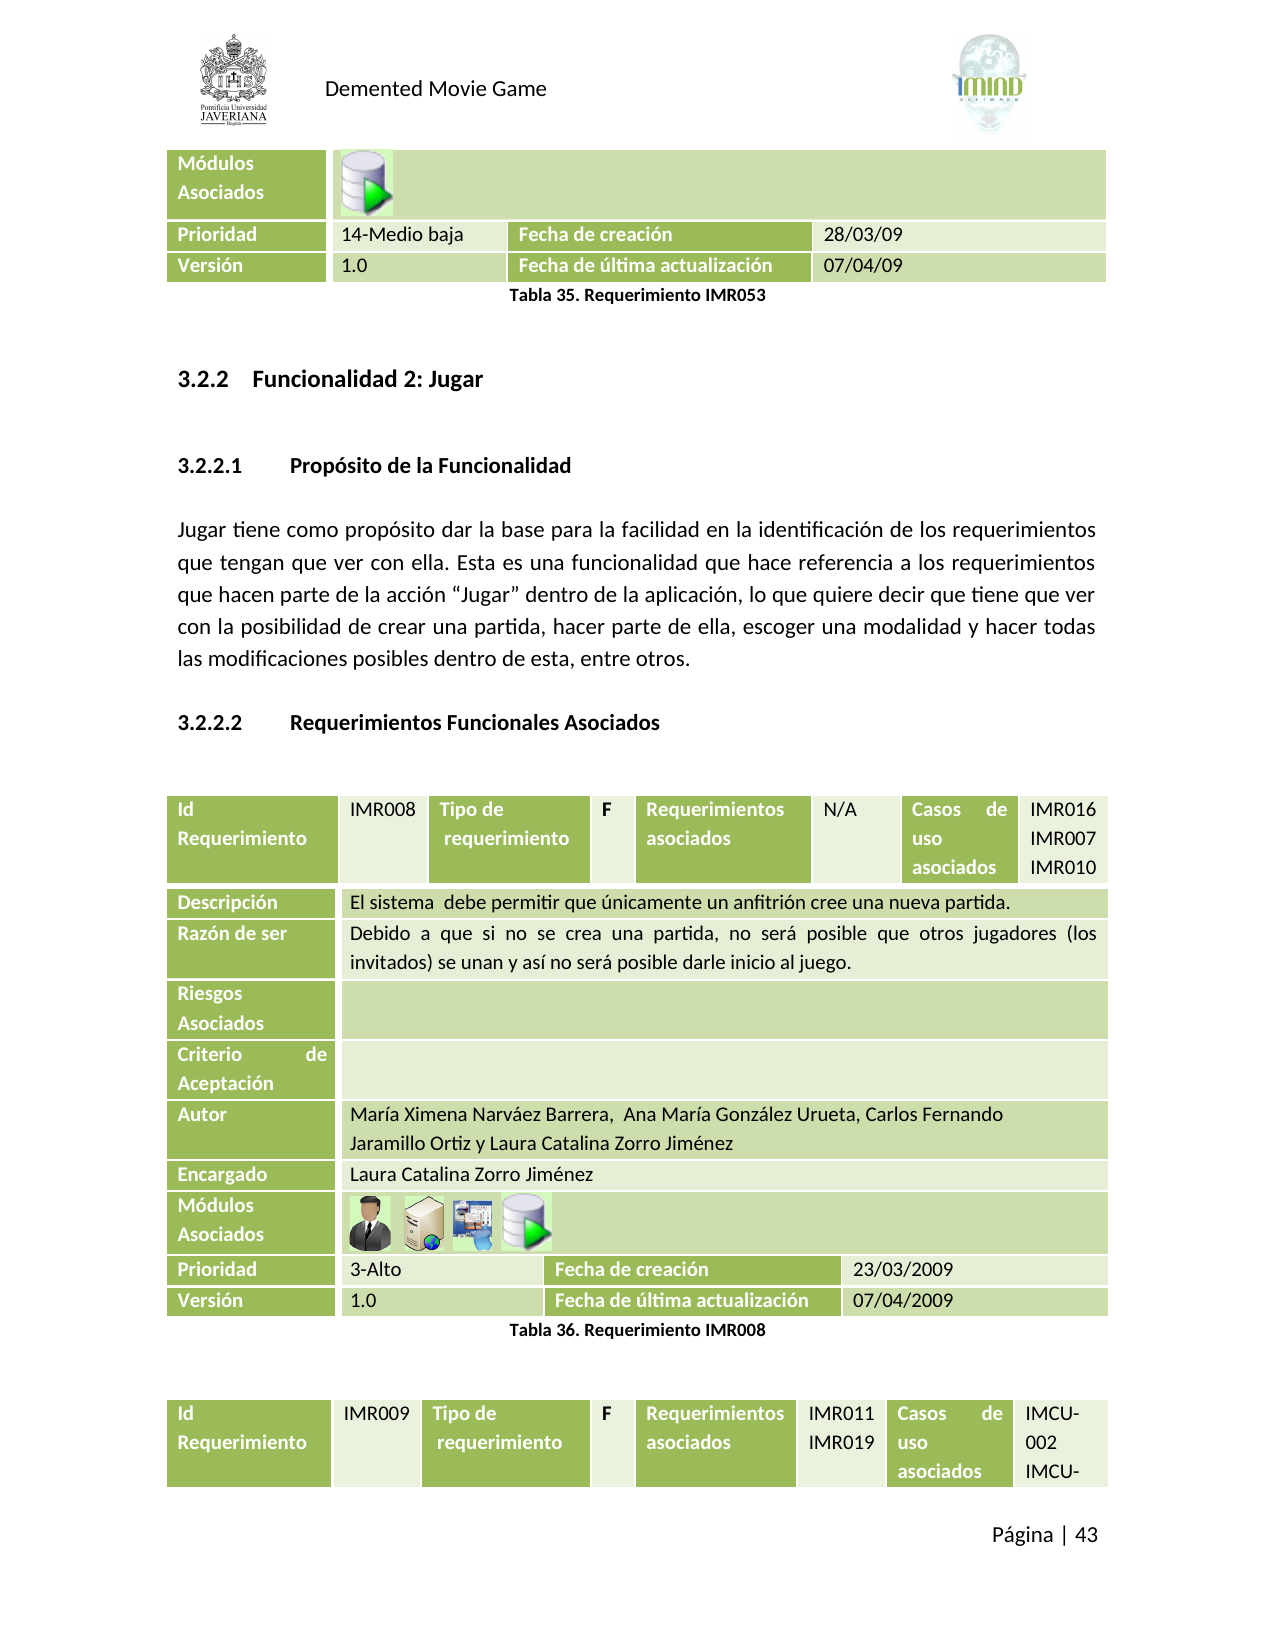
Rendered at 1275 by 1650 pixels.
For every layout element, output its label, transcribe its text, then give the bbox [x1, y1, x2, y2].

table_cell 1.0 [333, 253, 506, 282]
table_header F [592, 796, 634, 883]
picture [951, 34, 1033, 138]
table_cell Encargado [167, 1161, 335, 1190]
picture [453, 1200, 492, 1251]
table_cell Laura Catalina Zorro Jiménez [342, 1161, 1108, 1190]
text Jugar tiene como propósito dar la base para la facilidad en la identificación de los requerimientos que tengan que ver con ella. Esta es una funcionalidad que hace referencia a los requerimientos que hacen parte de la acción “Jugar” dentro de la aplicación, lo que quiere decir que tiene que ver con la posibilidad de crear una partida, hacer parte de ella, escoger una modalidad y hacer todas las modificaciones posibles dentro de esta, entre otros. [177, 515, 1098, 672]
table_cell Razón de ser [167, 920, 335, 978]
table_header Tipo de requerimiento [422, 1400, 590, 1487]
table_cell 07/04/09 [813, 253, 1106, 282]
table_cell 3-Alto [342, 1256, 543, 1285]
table_cell María Ximena Narváez Barrera, Ana María González Urueta, Carlos Fernando Jaramillo Ortiz y Laura Catalina Zorro Jiménez [342, 1101, 1108, 1159]
table_header Casos de uso asociados [902, 796, 1018, 883]
table_cell Fecha de creación [508, 222, 812, 251]
table_cell Versión [167, 1288, 335, 1316]
table_cell [342, 1192, 1108, 1254]
table_cell 1.0 [342, 1288, 543, 1316]
table_cell Descripción [167, 889, 335, 918]
table_cell [342, 981, 1108, 1039]
table_header IMCU-002 IMCU-019 [1015, 1400, 1108, 1487]
table_header IMR009 [334, 1400, 420, 1487]
table_cell 14-Medio baja [333, 222, 507, 251]
subtitle Funcionalidad 2: Jugar [177, 363, 1098, 393]
table_header Requerimientos asociados [636, 796, 811, 883]
table_header Id Requerimiento [167, 796, 338, 883]
picture [349, 1196, 391, 1251]
subtitle Requerimientos Funcionales Asociados [177, 708, 1098, 737]
table_cell 28/03/09 [813, 222, 1106, 251]
table_cell El sistema debe permitir que únicamente un anfitrión cree una nueva partida. [342, 889, 1108, 918]
table_cell Riesgos Asociados [167, 981, 335, 1039]
table_header IMR008 [340, 796, 427, 883]
table_cell Prioridad [167, 1256, 335, 1285]
picture [501, 1192, 552, 1251]
table_cell [333, 150, 1106, 219]
table_cell 07/04/2009 [843, 1288, 1108, 1316]
table_header Requerimientos asociados [636, 1400, 796, 1487]
table_cell Módulos Asociados [167, 1192, 335, 1254]
table_cell Fecha de última actualización [545, 1288, 841, 1316]
table_cell [342, 1041, 1108, 1099]
table_header N/A [813, 796, 900, 883]
table_cell Autor [167, 1101, 335, 1159]
table_cell Debido a que si no se crea una partida, no será posible que otros jugadores (los invitados) se unan y así no será posible darle inicio al juego. [342, 920, 1108, 978]
table_cell Versión [167, 253, 326, 282]
text Tabla 35. Requerimiento IMR053 [177, 284, 1098, 307]
table_header F [592, 1400, 634, 1487]
table_header IMR016 IMR007 IMR010 [1020, 796, 1108, 883]
text Tabla 36. Requerimiento IMR008 [177, 1319, 1098, 1341]
table_cell Prioridad [167, 222, 326, 251]
picture [200, 34, 267, 126]
table_header Tipo de requerimiento [429, 796, 590, 883]
table_cell Fecha de última actualización [508, 253, 811, 282]
table_header Casos de uso asociados [887, 1400, 1013, 1487]
table_header Id Requerimiento [167, 1400, 331, 1487]
table_cell 23/03/2009 [842, 1256, 1108, 1285]
table_cell Criterio de Aceptación [167, 1041, 335, 1099]
picture [404, 1196, 444, 1251]
picture [340, 149, 394, 216]
subtitle Propósito de la Funcionalidad [177, 451, 1098, 479]
table_cell Fecha de creación [544, 1256, 841, 1285]
table_cell Módulos Asociados [167, 150, 326, 219]
table_header IMR011 IMR019 [798, 1400, 885, 1487]
